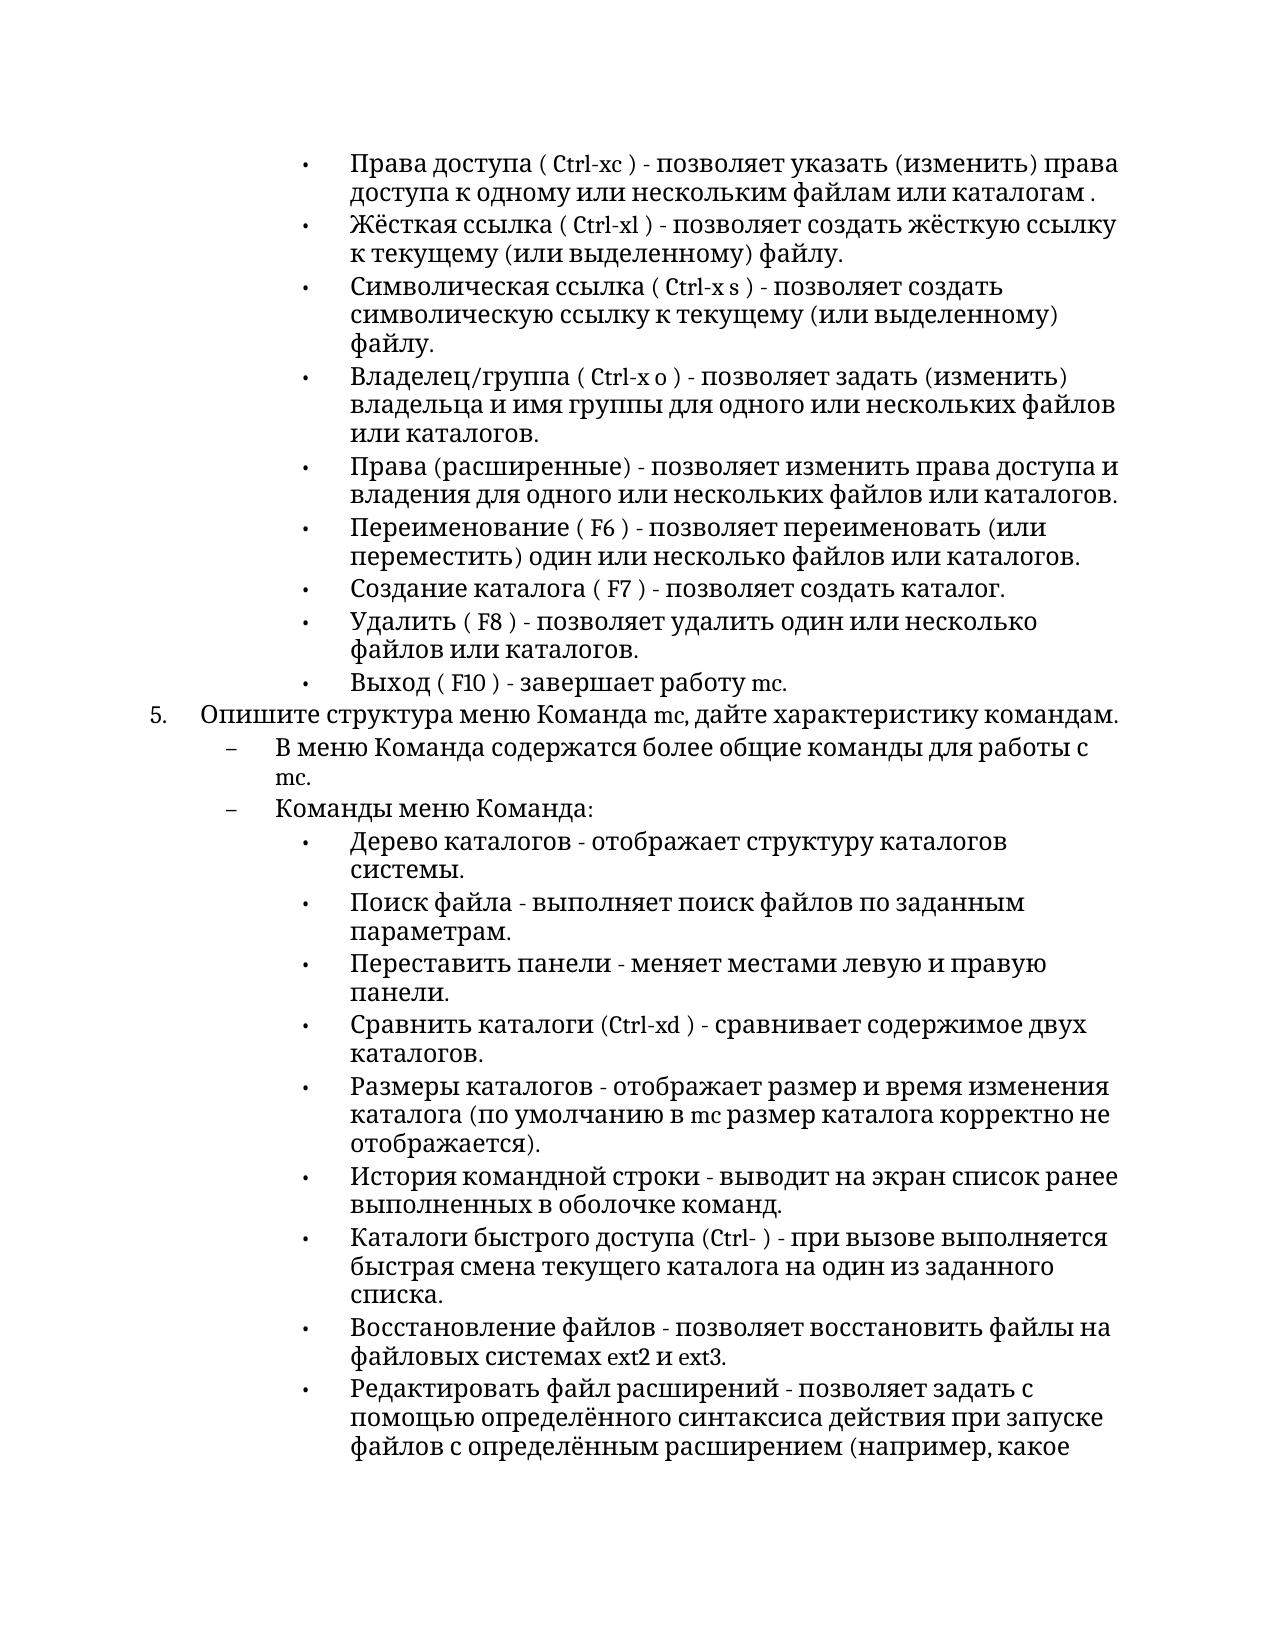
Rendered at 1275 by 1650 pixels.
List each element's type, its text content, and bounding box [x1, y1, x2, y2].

list Владелец/группа ( Ctrl-x o ) - позволяет задать (изменить) владельца и имя группы для одного или нескольких файлов или каталогов. [300, 362, 1125, 449]
list История командной строки - выводит на экран список ранее выполненных в оболочке команд. [300, 1162, 1125, 1220]
list Жёсткая ссылка ( Ctrl-xl ) - позволяет создать жёсткую ссылку к текущему (или выделенному) файлу. [300, 211, 1125, 269]
list Символическая ссылка ( Ctrl-x s ) - позволяет создать символическую ссылку к текущему (или выделенному) файлу. [300, 272, 1125, 359]
list В меню Команда содержатся более общие команды для работы с mc. [225, 734, 1125, 791]
list Каталоги быстрого доступа (Ctrl- ) - при вызове выполняется быстрая смена текущего каталога на один из заданного списка. [300, 1224, 1125, 1310]
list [300, 1375, 1125, 1461]
list Переименование ( F6 ) - позволяет переименовать (или переместить) один или несколько файлов или каталогов. [300, 514, 1125, 571]
list Восстановление файлов - позволяет восстановить файлы на файловых системах ext2 и ext3. [300, 1314, 1125, 1371]
list Дерево каталогов - отображает структуру каталогов системы. [300, 827, 1125, 885]
list Права (расширенные) - позволяет изменить права доступа и владения для одного или нескольких файлов или каталогов. [300, 452, 1125, 510]
list Создание каталога ( F7 ) - позволяет создать каталог. [300, 575, 1125, 604]
list Выход ( F10 ) - завершает работу mc. [300, 669, 1125, 697]
list Права доступа ( Ctrl-xc ) - позволяет указать (изменить) права доступа к одному или нескольким файлам или каталогам . [300, 150, 1125, 207]
list Сравнить каталоги (Ctrl-xd ) - сравнивает содержимое двух каталогов. [300, 1011, 1125, 1069]
list Переставить панели - меняет местами левую и правую панели. [300, 950, 1125, 1007]
list Команды меню Команда: [225, 795, 1125, 824]
list Удалить ( F8 ) - позволяет удалить один или несколько файлов или каталогов. [300, 607, 1125, 665]
list Поиск файла - выполняет поиск файлов по заданным параметрам. [300, 889, 1125, 946]
list Опишите структура меню Команда mc, дайте характеристику командам. [150, 701, 1125, 730]
list Размеры каталогов - отображает размер и время изменения каталога (по умолчанию в mc размер каталога корректно не отображается). [300, 1072, 1125, 1159]
